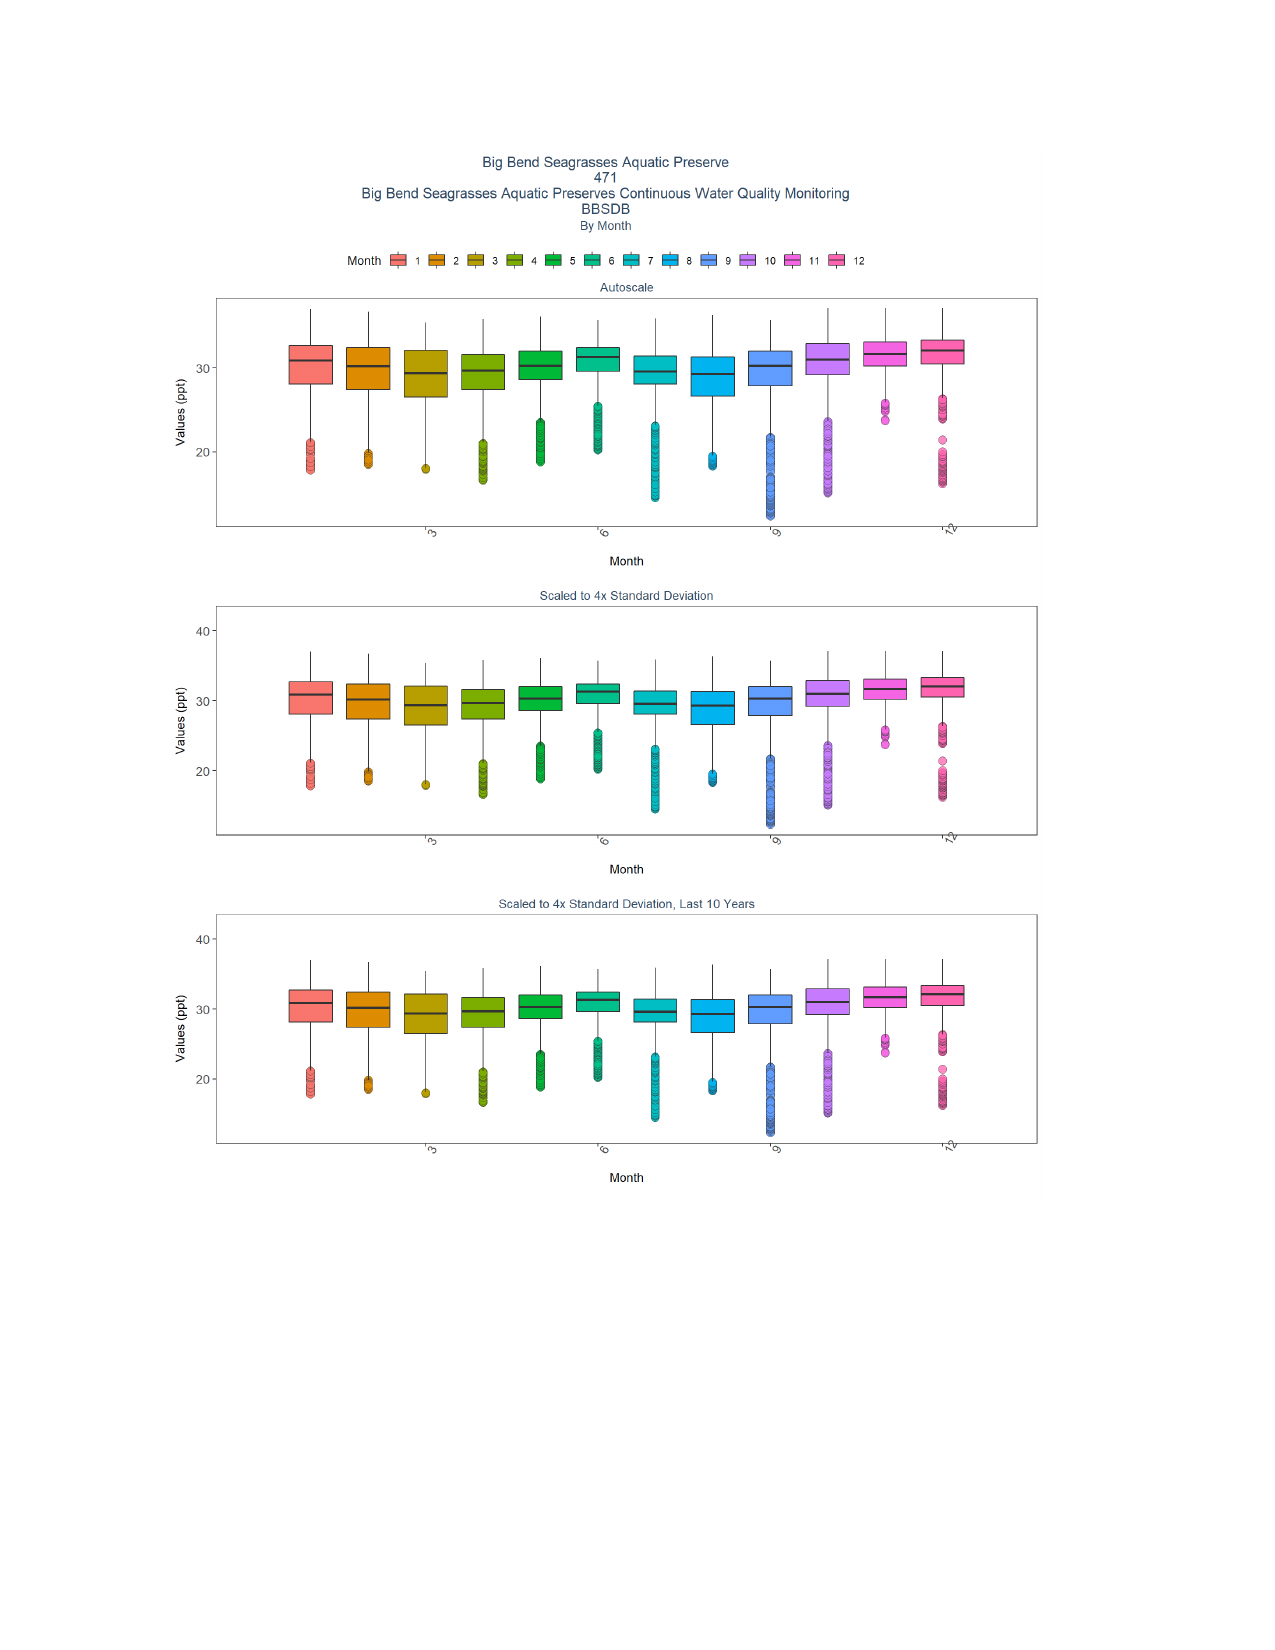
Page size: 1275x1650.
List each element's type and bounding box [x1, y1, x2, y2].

picture [168, 150, 1044, 1200]
